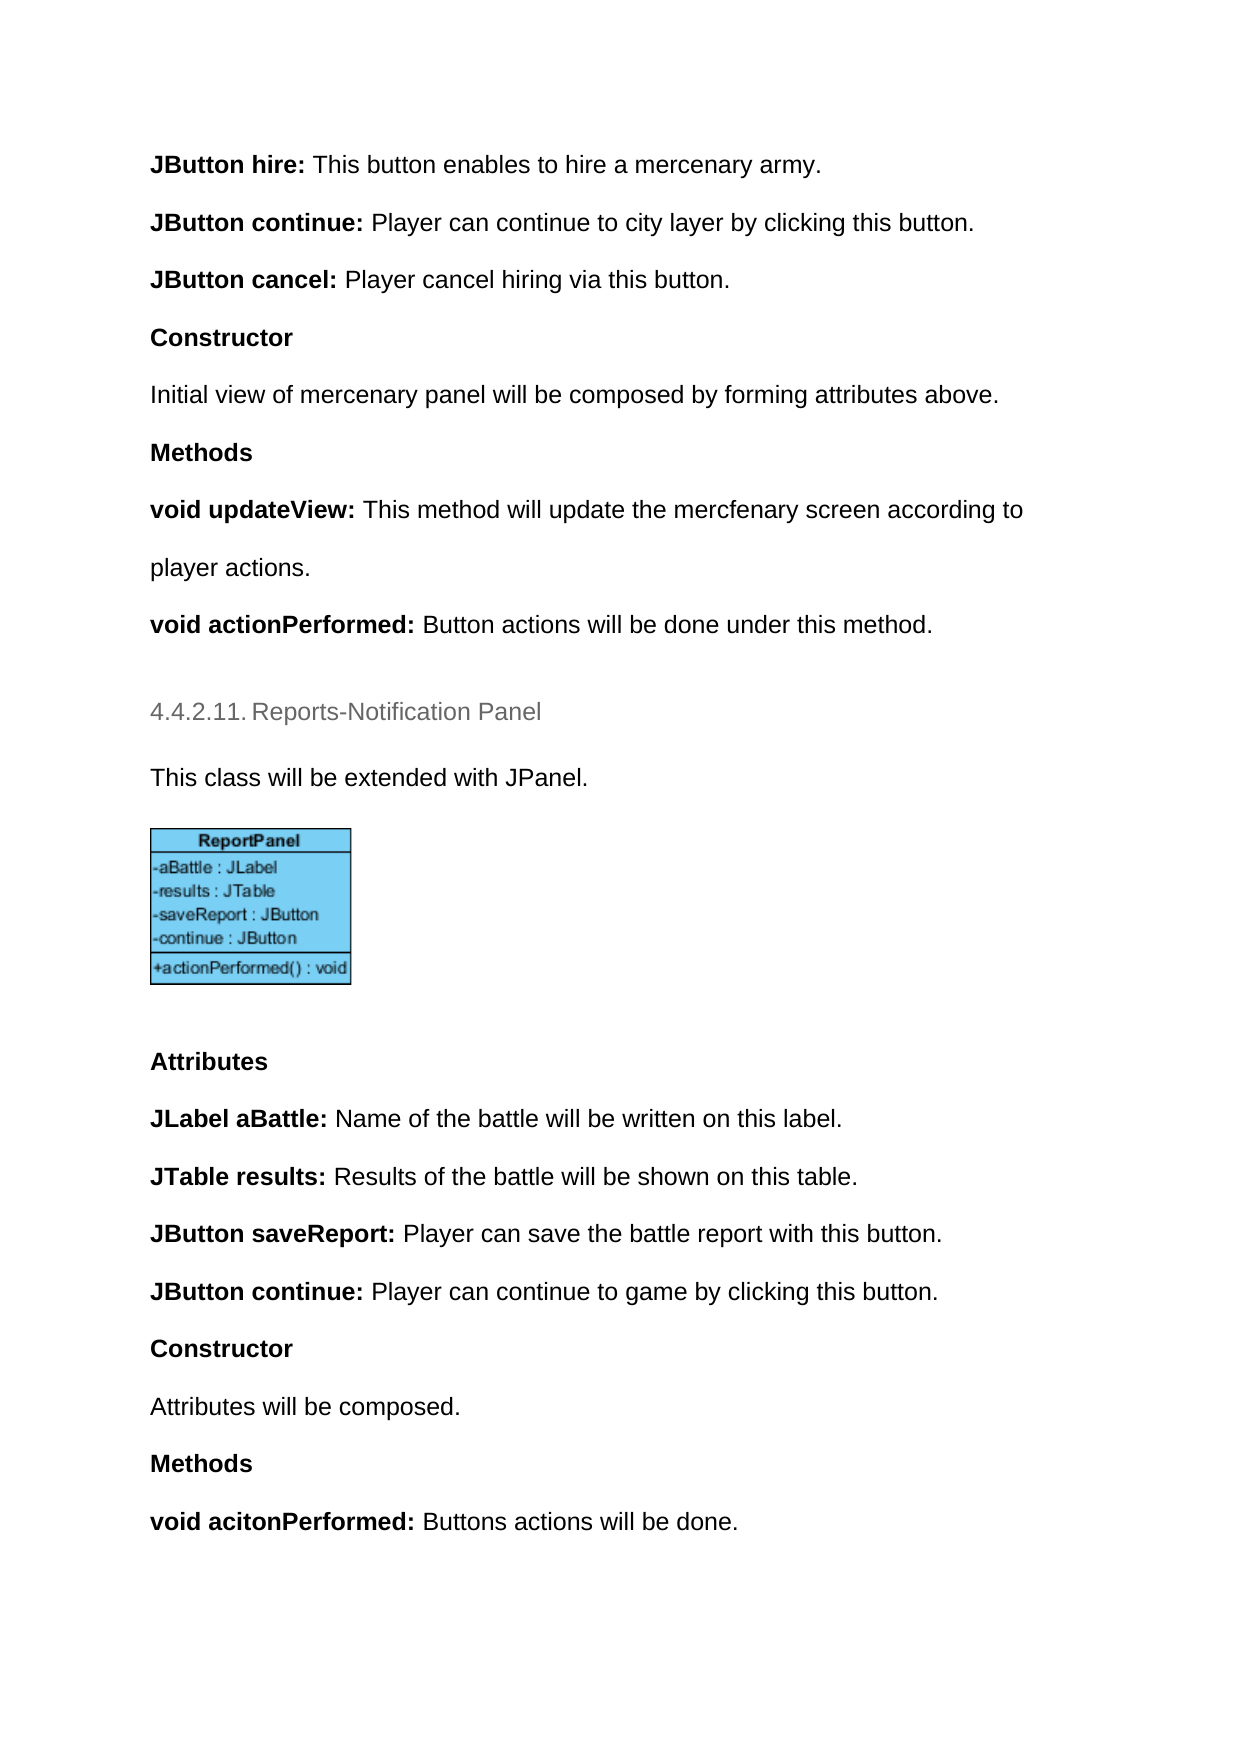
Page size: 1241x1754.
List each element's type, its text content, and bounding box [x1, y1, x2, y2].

text JButton continue: Player can continue to city layer by clicking this button. [150, 207, 1090, 236]
text void updateView: This method will update the mercfenary screen according to player actions. [150, 495, 1090, 581]
text Attributes will be composed. [150, 1392, 1090, 1420]
picture [150, 828, 352, 985]
text This class will be extended with JPanel. [150, 762, 1090, 791]
text void acitonPerformed: Buttons actions will be done. [150, 1507, 1090, 1535]
text JLabel aBattle: Name of the battle will be written on this label. [150, 1104, 1090, 1133]
text JButton saveReport: Player can save the battle report with this button. [150, 1219, 1090, 1248]
text void actionPerformed: Button actions will be done under this method. [150, 610, 1090, 639]
subtitle 4.4.2.11. Reports-Notification Panel [150, 697, 1090, 725]
text Attributes [150, 1047, 1090, 1075]
text Constructor [150, 1334, 1090, 1363]
text Initial view of mercenary panel will be composed by forming attributes above. [150, 380, 1090, 409]
text JButton cancel: Player cancel hiring via this button. [150, 265, 1090, 294]
text Methods [150, 1449, 1090, 1478]
text JButton hire: This button enables to hire a mercenary army. [150, 150, 1090, 179]
text JButton continue: Player can continue to game by clicking this button. [150, 1277, 1090, 1305]
text Constructor [150, 322, 1090, 351]
text Methods [150, 437, 1090, 466]
text JTable results: Results of the battle will be shown on this table. [150, 1162, 1090, 1190]
